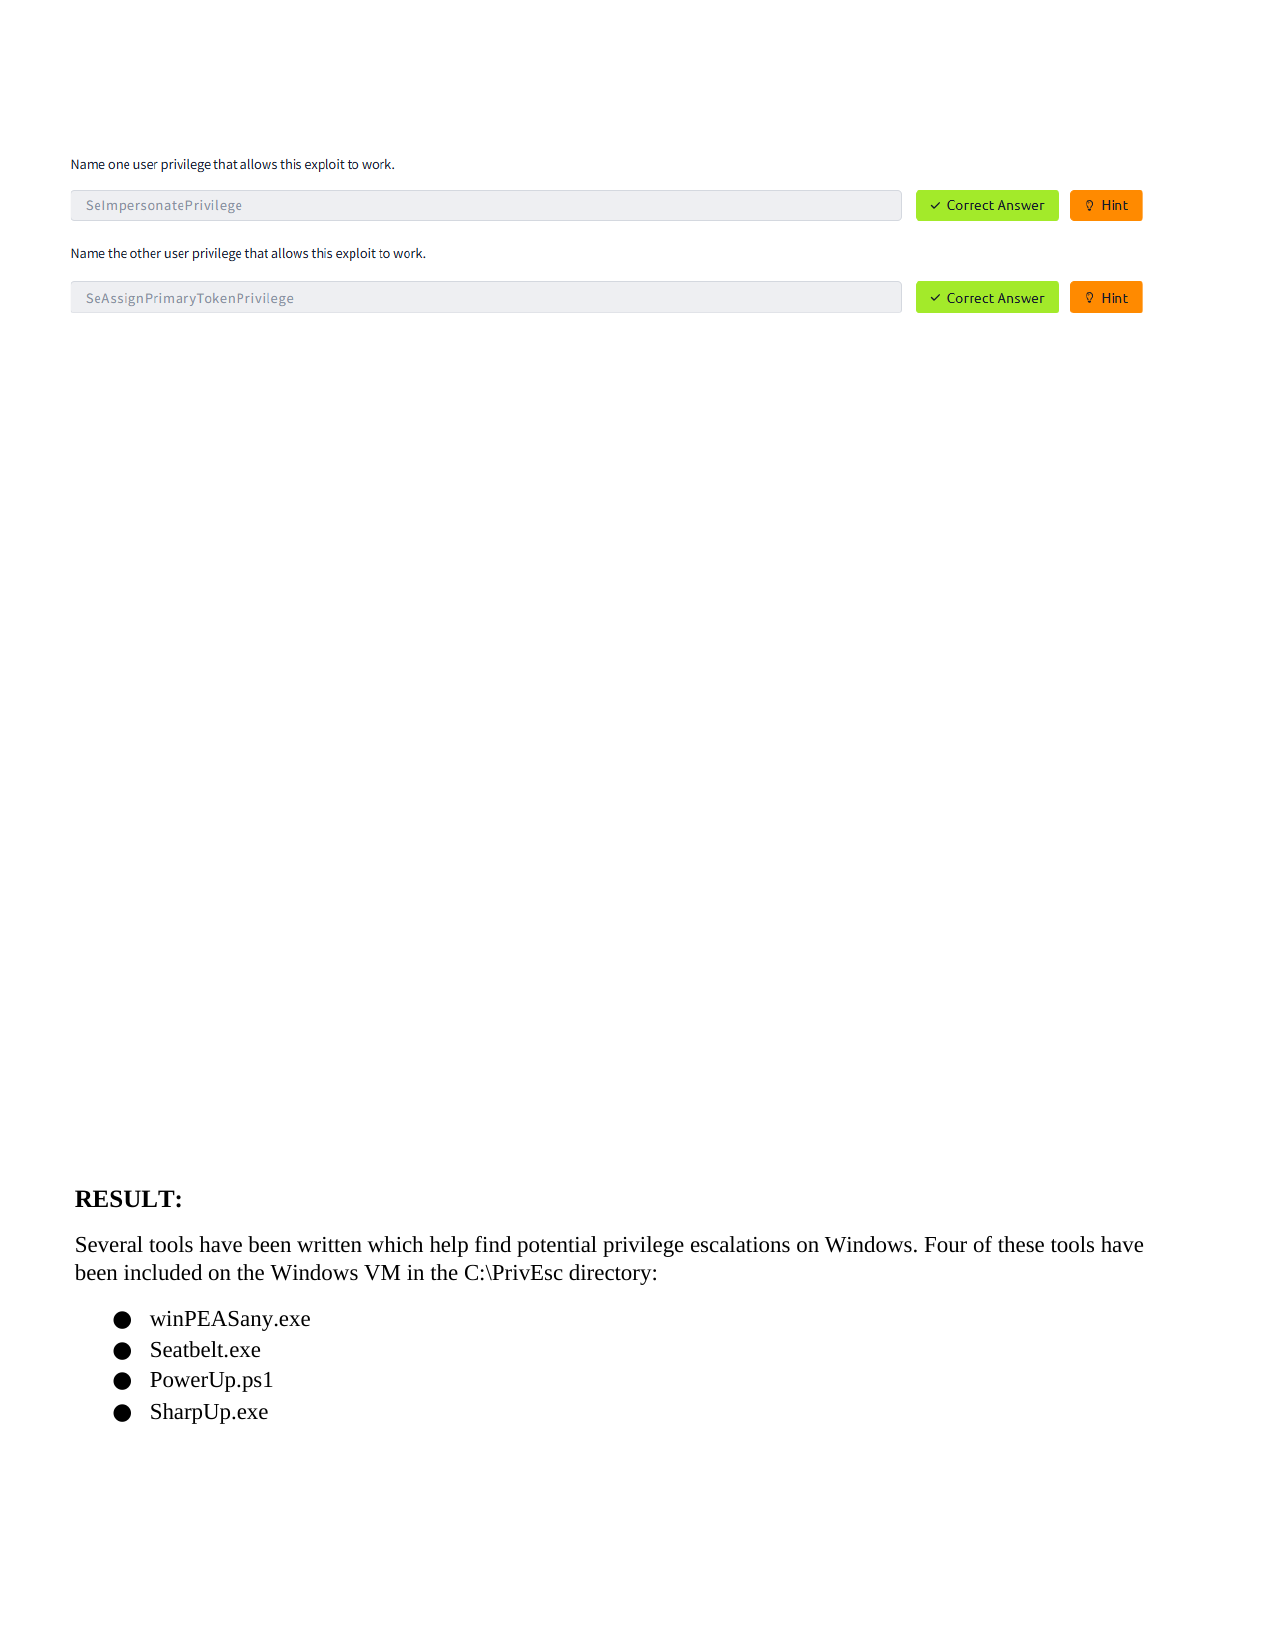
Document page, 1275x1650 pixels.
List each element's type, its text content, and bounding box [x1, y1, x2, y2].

list Seatbelt.exe [112, 1335, 1216, 1364]
text Several tools have been written which help find potential privilege escalations on Windows. Four of these tools have been included on the Windows VM in the C:\PrivEsc directory: [74, 1231, 1183, 1286]
list SharpUp.exe [112, 1397, 1216, 1426]
list PowerUp.ps1 [112, 1366, 1216, 1394]
text RESULT: [74, 1184, 1216, 1212]
picture [70, 158, 1143, 313]
list winPEASany.exe [112, 1304, 1216, 1333]
